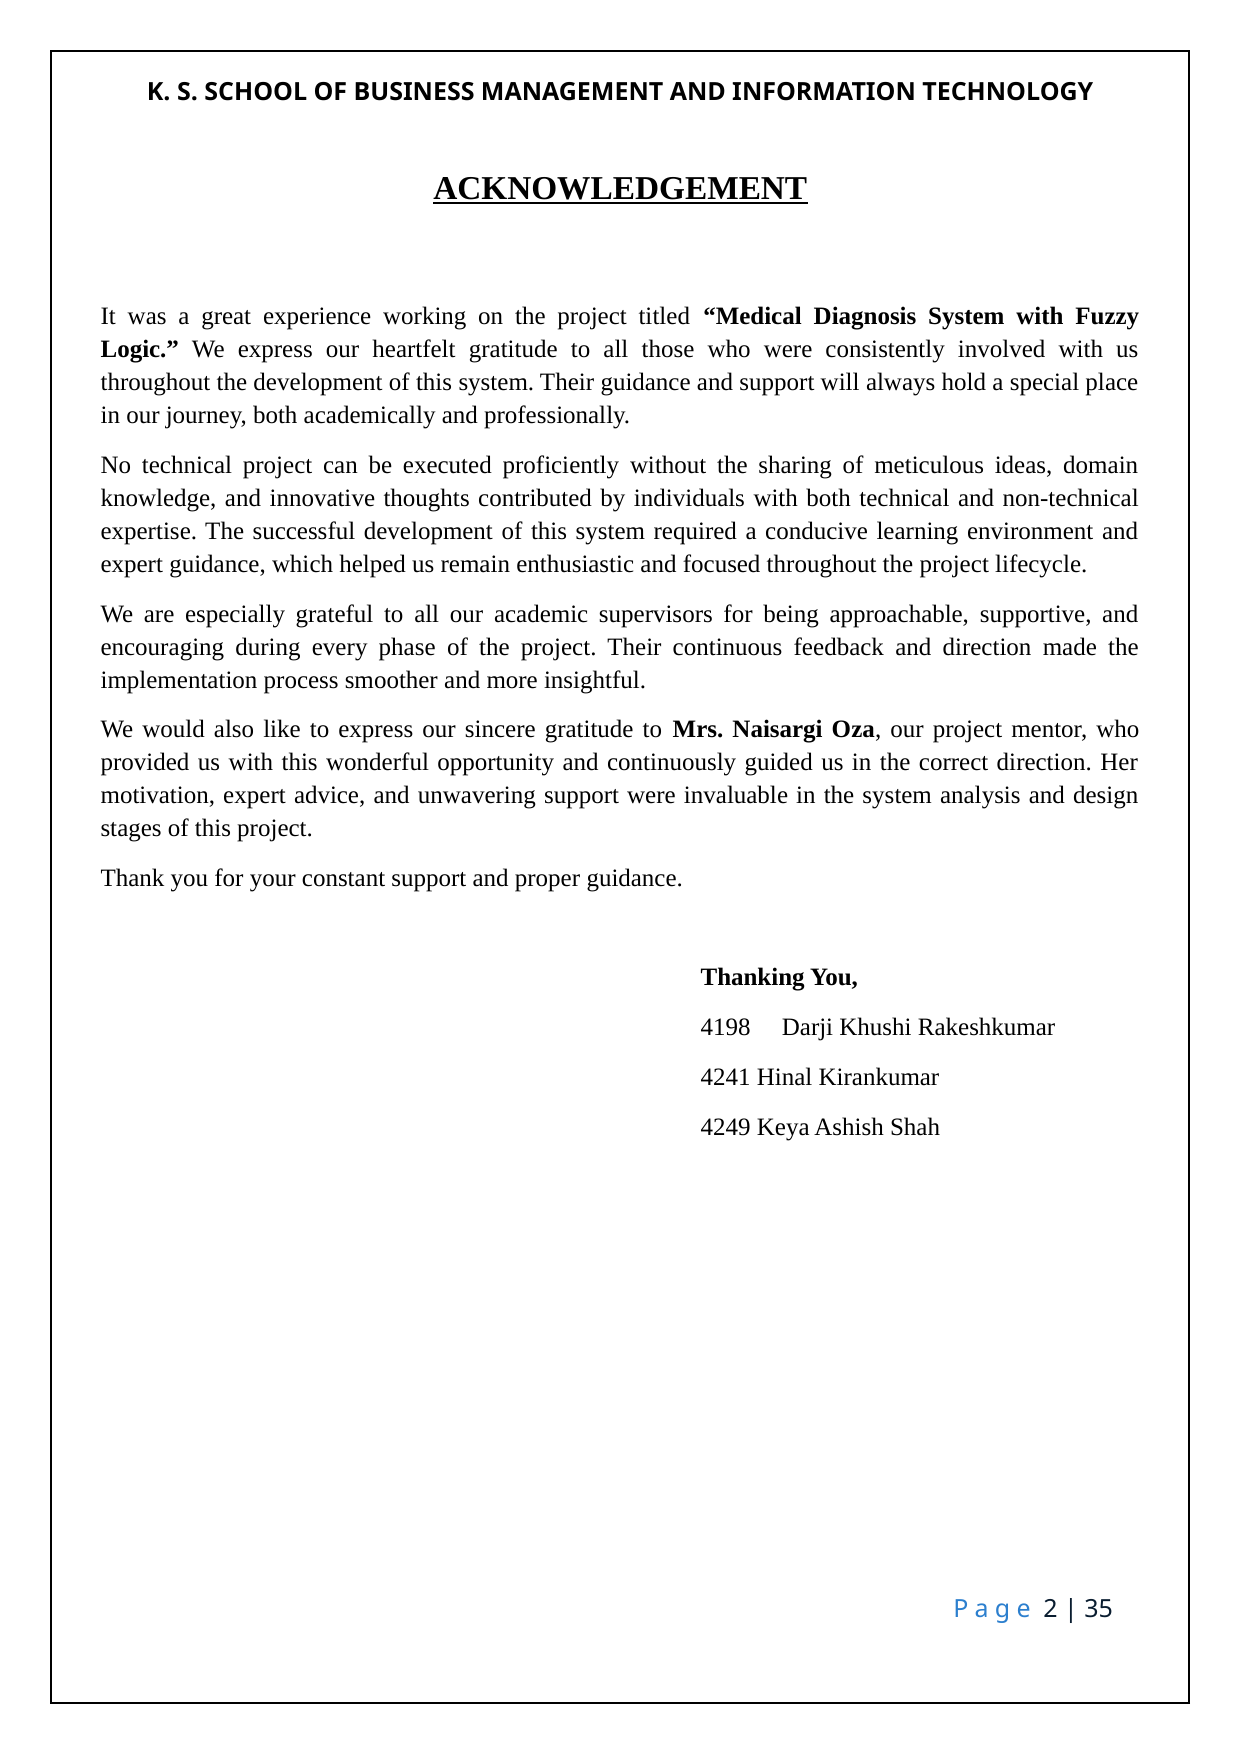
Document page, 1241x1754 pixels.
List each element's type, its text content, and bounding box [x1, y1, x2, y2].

text Thanking You, [625, 962, 1140, 991]
text It was a great experience working on the project titled “Medical Diagnosis System with Fuzzy Logic.” We express our heartfelt gratitude to all those who were consistently involved with us throughout the development of this system. Their guidance and support will always hold a special place in our journey, both academically and professionally. [100, 301, 1140, 429]
text 4249 Keya Ashish Shah [625, 1112, 1140, 1140]
text We would also like to express our sincere gratitude to Mrs. Naisargi Oza, our project mentor, who provided us with this wonderful opportunity and continuously guided us in the correct direction. Her motivation, expert advice, and unwavering support were invaluable in the system analysis and design stages of this project. [100, 714, 1140, 842]
text ACKNOWLEDGEMENT [100, 169, 1140, 207]
text We are especially grateful to all our academic supervisors for being approachable, supportive, and encouraging during every phase of the project. Their continuous feedback and direction made the implementation process smoother and more insightful. [100, 599, 1140, 693]
text No technical project can be executed proficiently without the sharing of meticulous ideas, domain knowledge, and innovative thoughts contributed by individuals with both technical and non-technical expertise. The successful development of this system required a conducive learning environment and expert guidance, which helped us remain enthusiastic and focused throughout the project lifecycle. [100, 450, 1140, 578]
text Thank you for your constant support and proper guidance. [100, 863, 1140, 892]
list Darji Khushi Rakeshkumar [700, 1012, 1140, 1041]
text 4241 Hinal Kirankumar [700, 1062, 1140, 1091]
